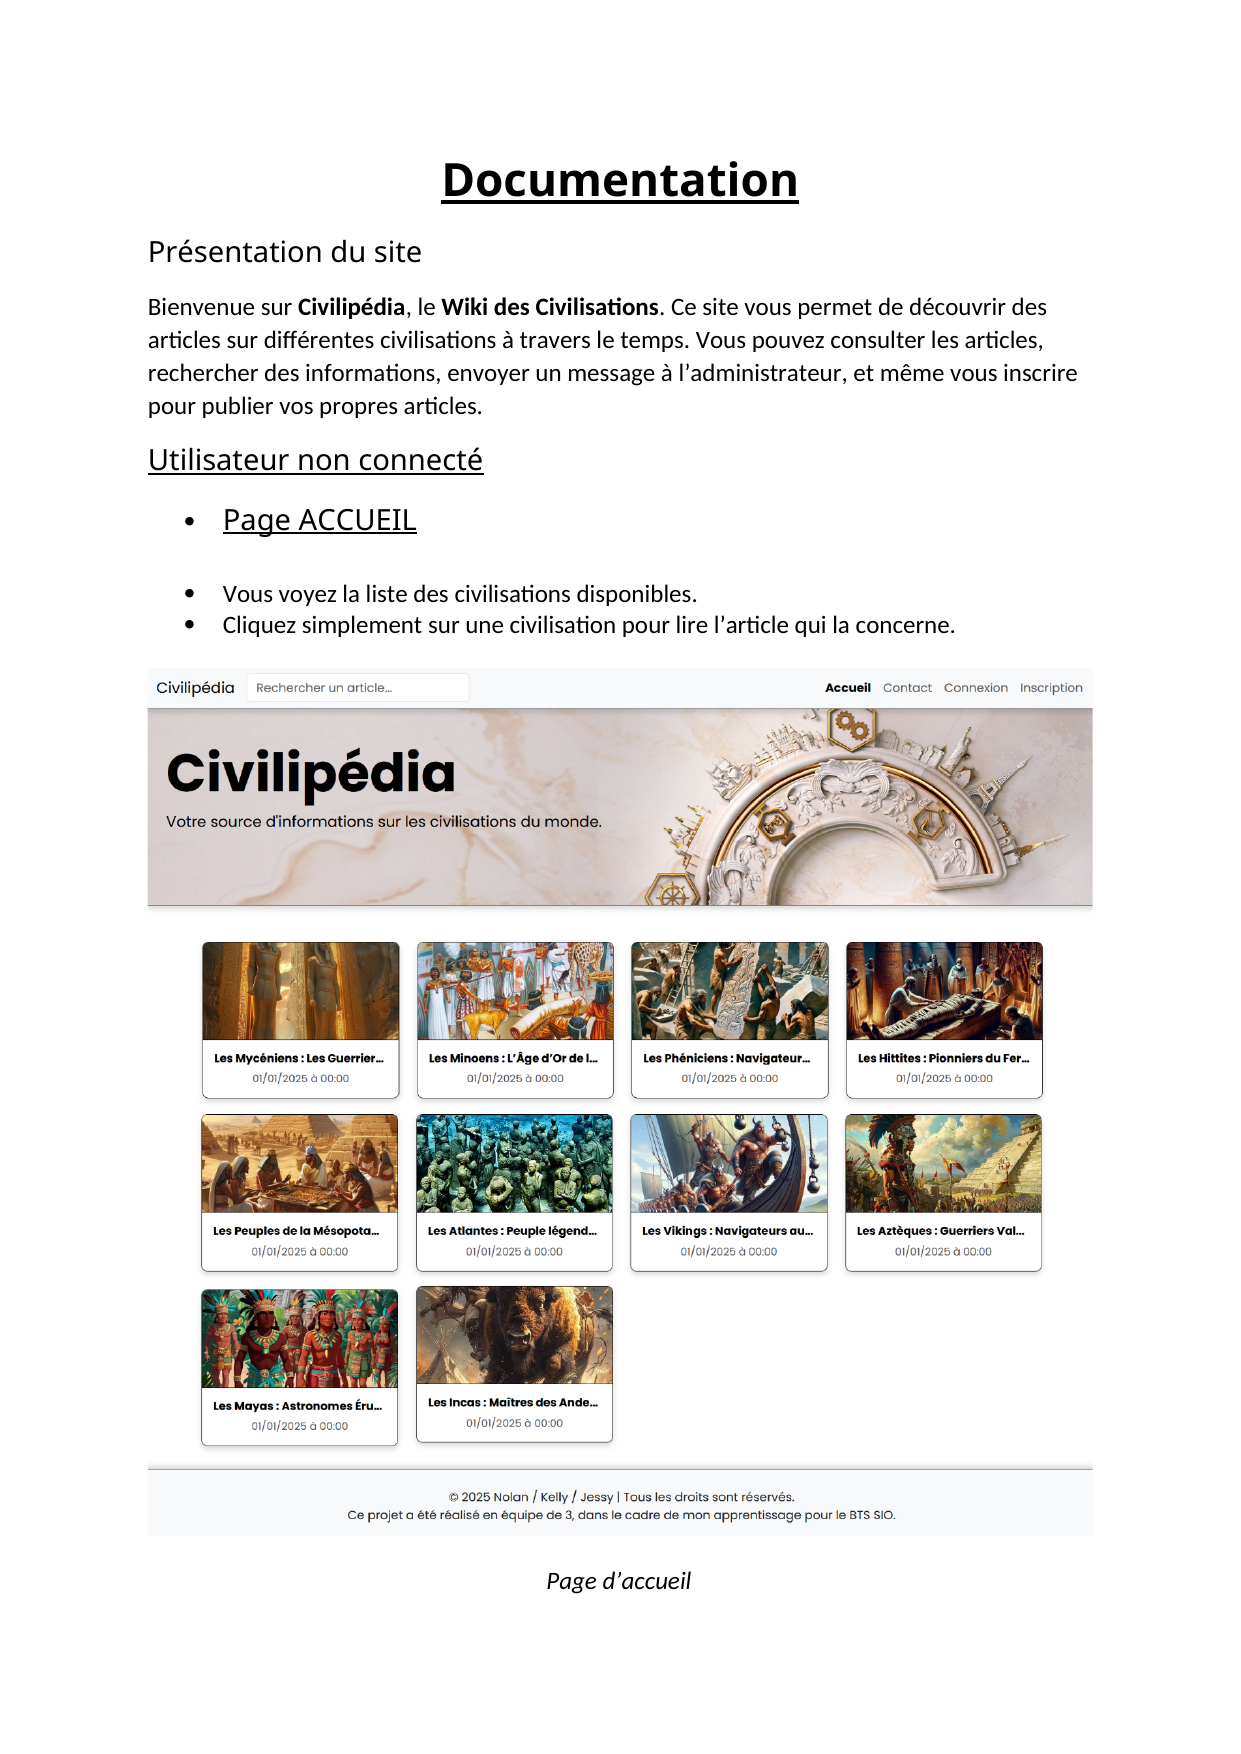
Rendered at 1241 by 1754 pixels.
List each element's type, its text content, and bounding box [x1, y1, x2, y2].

text Documentation [148, 148, 1093, 210]
list Cliquez simplement sur une civilisation pour lire l’article qui la concerne. [185, 609, 1093, 639]
list Vous voyez la liste des civilisations disponibles. [185, 578, 1093, 609]
text Utilisateur non connecté [148, 439, 1093, 479]
text Bienvenue sur Civilipédia, le Wiki des Civilisations. Ce site vous permet de découvrir des articles sur différentes civilisations à travers le temps. Vous pouvez consulter les articles, rechercher des informations, envoyer un message à l’administrateur, et même vous inscrire pour publier vos propres articles. [148, 291, 1093, 420]
text Présentation du site [148, 232, 1093, 271]
text Page d’accueil [148, 1565, 1093, 1596]
list Page ACCUEIL [185, 499, 1093, 538]
picture [147, 668, 1093, 1536]
